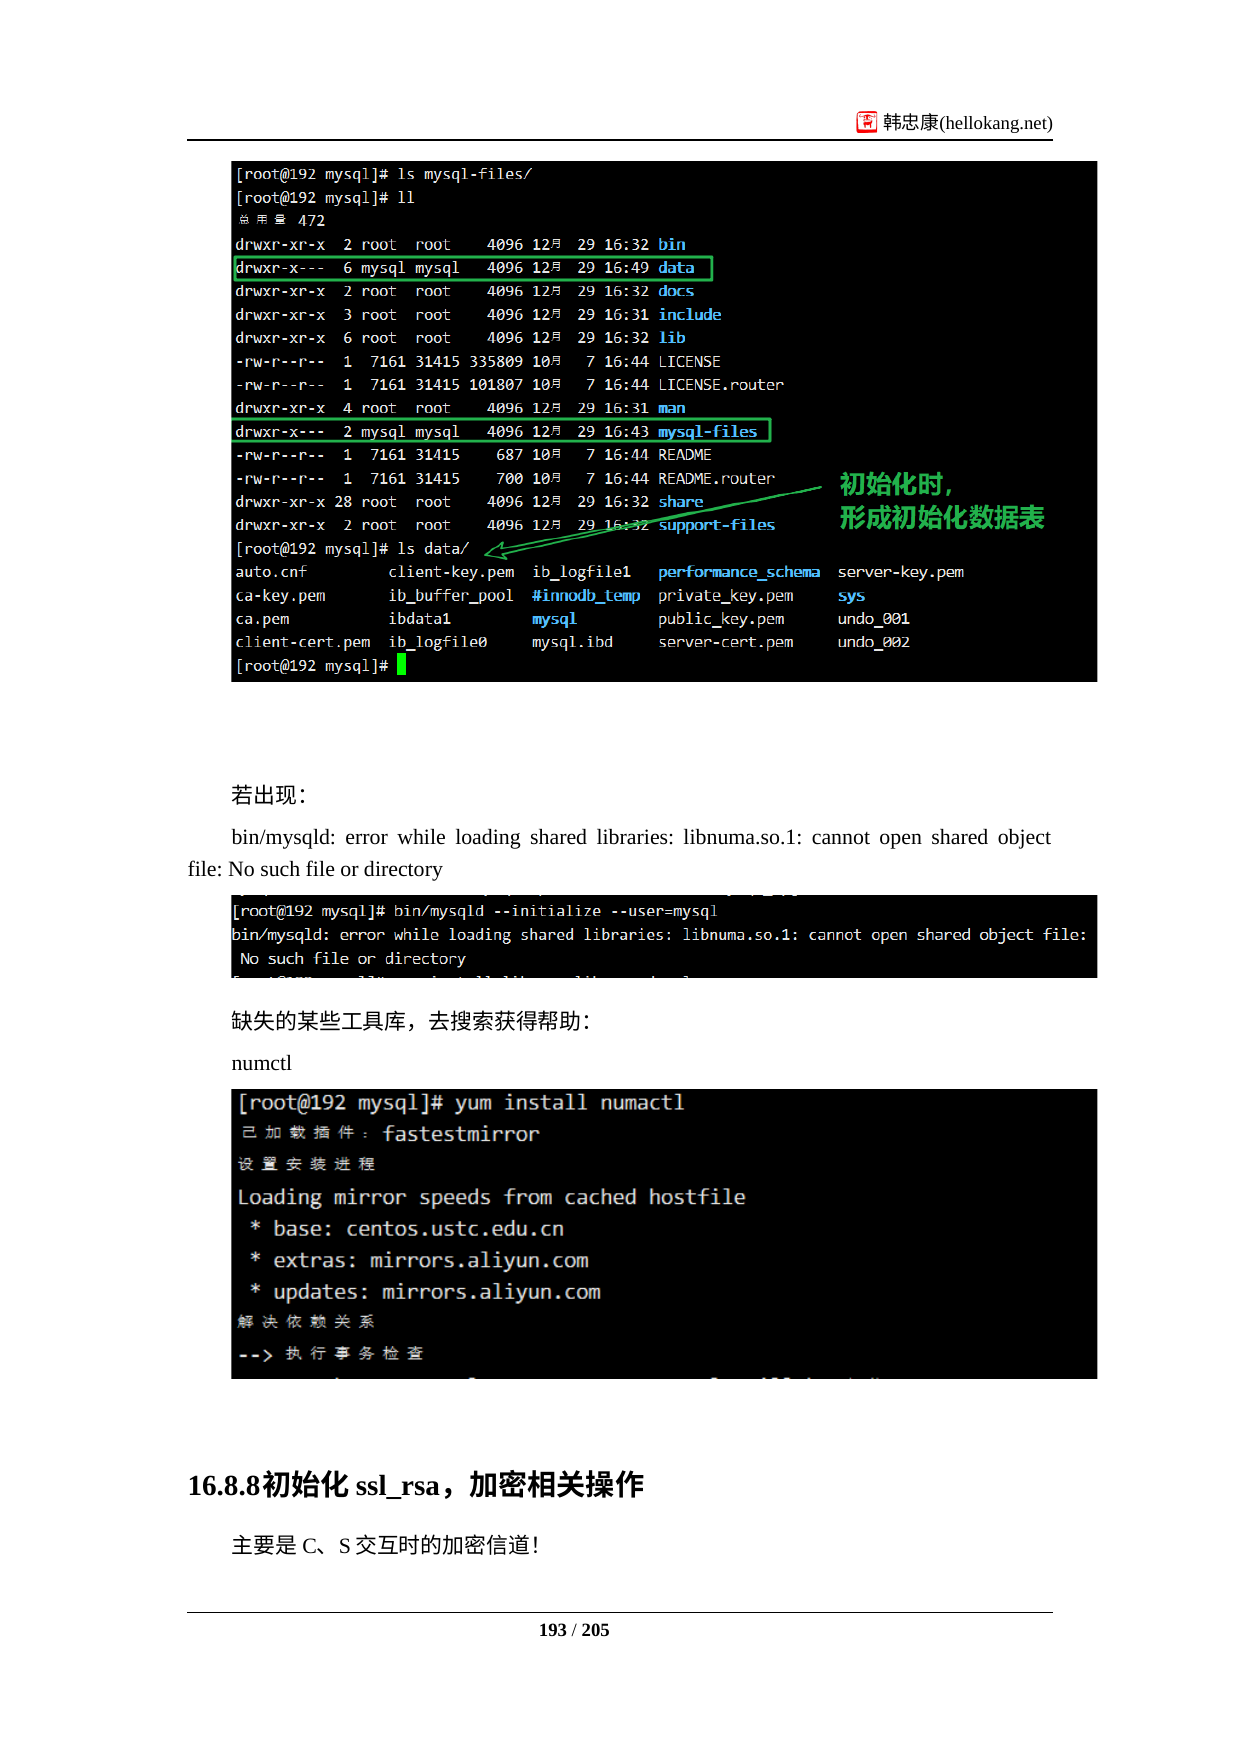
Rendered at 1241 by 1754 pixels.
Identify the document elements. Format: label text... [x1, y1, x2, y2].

text numctl [187, 1047, 1053, 1079]
text 若出现： [187, 777, 1053, 810]
text bin/mysqld: error while loading shared libraries: libnuma.so.1: cannot open shared object file: No such file or directory [187, 820, 1053, 885]
text 主要是 C、S交互时的加密信道！ [187, 1527, 1053, 1560]
picture [856, 111, 878, 133]
picture [231, 1089, 1098, 1379]
picture [231, 161, 1098, 682]
text 缺失的某些工具库，去搜索获得帮助： [187, 1004, 1053, 1036]
subtitle 初始化ssl_rsa，加密相关操作 [187, 1450, 1053, 1515]
picture [231, 895, 1098, 978]
